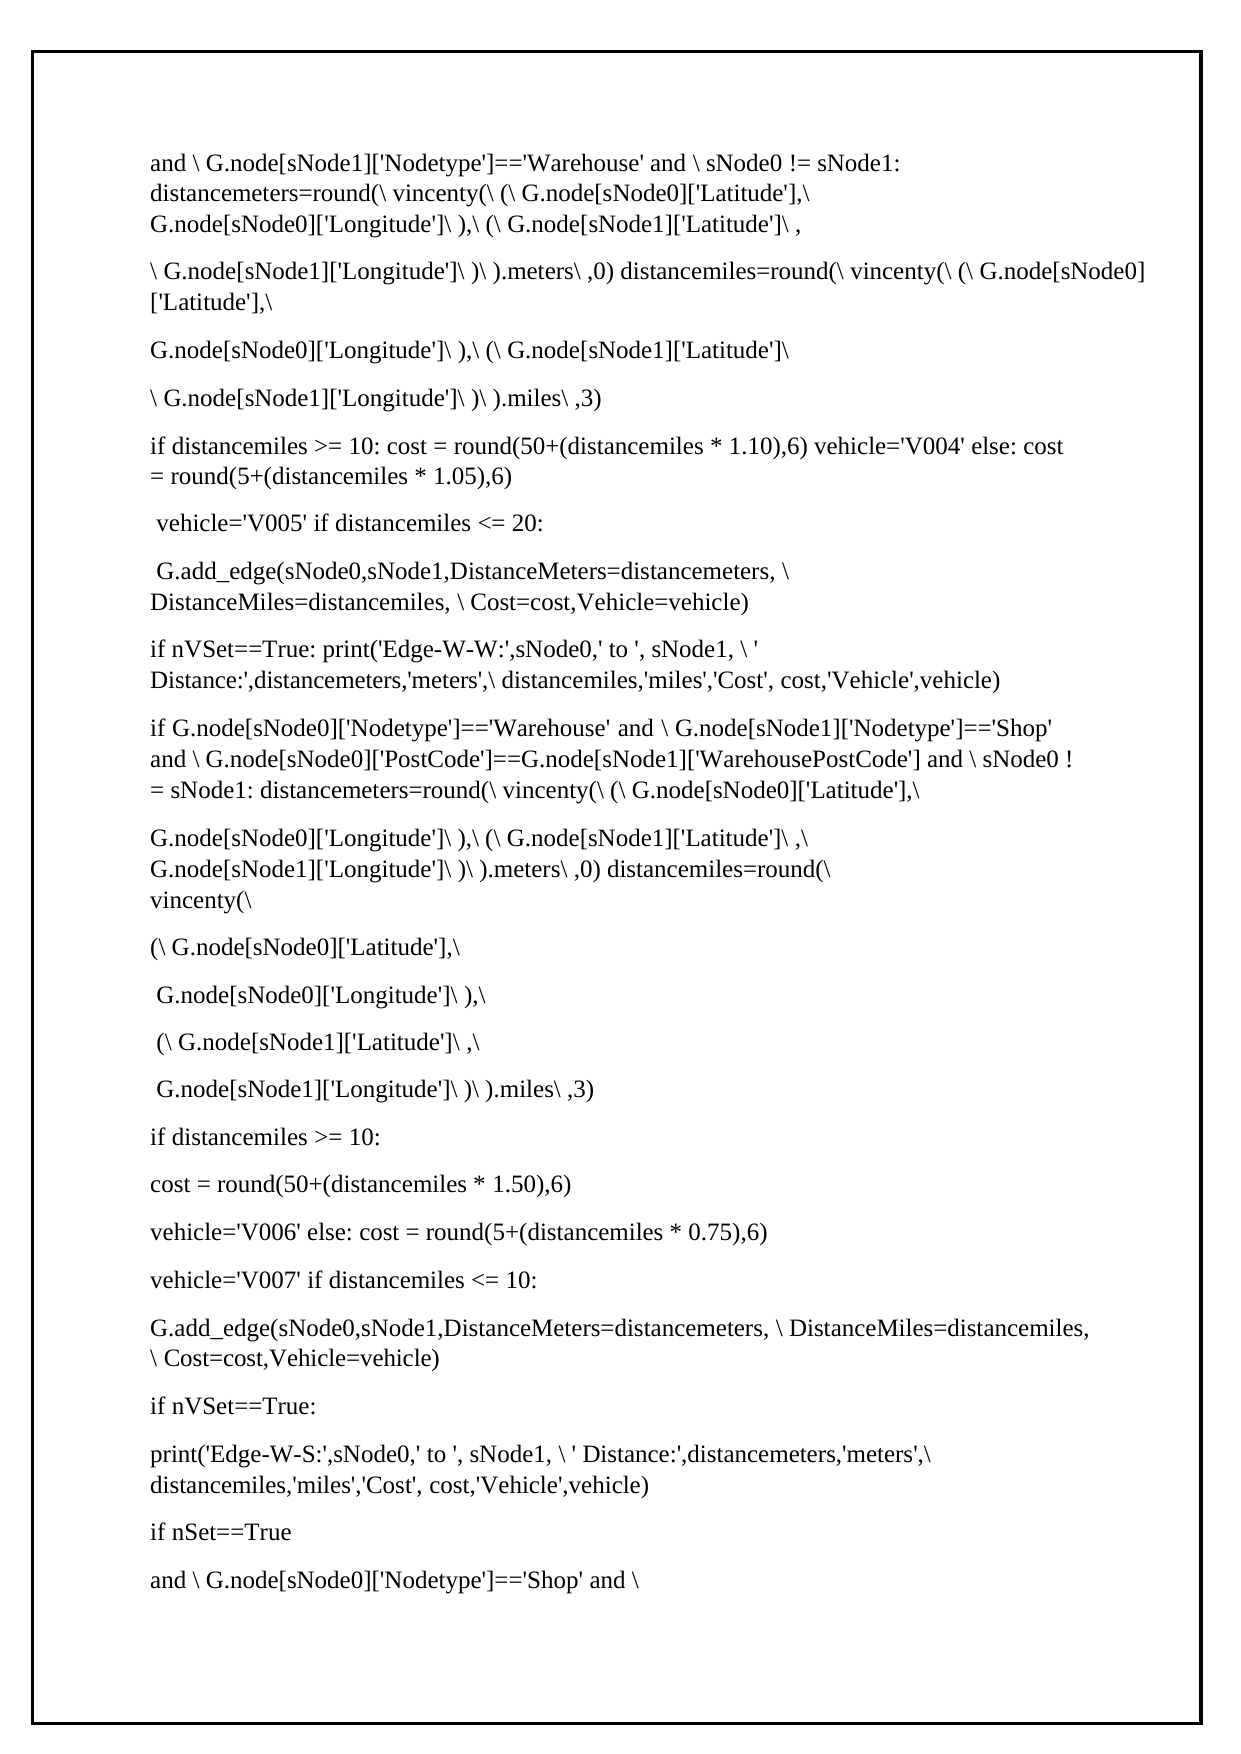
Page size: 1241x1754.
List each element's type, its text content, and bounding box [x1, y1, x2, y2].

text G.node[sNode0]['Longitude']\ ),\ (\ G.node[sNode1]['Latitude']\ ,\ G.node[sNode1]['Longitude']\ )\ ).meters\ ,0) distancemiles=round(\ vincenty(\ [150, 823, 937, 914]
text if nVSet==True: print('Edge-W-W:',sNode0,' to ', sNode1, \ ' Distance:',distancemeters,'meters',\ distancemiles,'miles','Cost', cost,'Vehicle',vehicle) [150, 634, 1065, 694]
text if G.node[sNode0]['Nodetype']=='Warehouse' and \ G.node[sNode1]['Nodetype']=='Shop' and \ G.node[sNode0]['PostCode']==G.node[sNode1]['WarehousePostCode'] and \ sNode0 != sNode1: distancemeters=round(\ vincenty(\ (\ G.node[sNode0]['Latitude'],\ [150, 713, 1088, 804]
text G.node[sNode0]['Longitude']\ ),\ (\ G.node[sNode1]['Latitude']\ [150, 335, 1199, 364]
text cost = round(50+(distancemiles * 1.50),6) [150, 1169, 1199, 1198]
text vehicle='V005' if distancemiles <= 20: [156, 508, 1199, 537]
text \ G.node[sNode1]['Longitude']\ )\ ).miles\ ,3) [150, 383, 1199, 412]
text \ G.node[sNode1]['Longitude']\ )\ ).meters\ ,0) distancemiles=round(\ vincenty(\ (\ G.node[sNode0]['Latitude'],\ [150, 256, 1199, 316]
text G.add_edge(sNode0,sNode1,DistanceMeters=distancemeters, \ DistanceMiles=distancemiles, [150, 1313, 1199, 1341]
text vehicle='V006' else: cost = round(5+(distancemiles * 0.75),6) vehicle='V007' if distancemiles <= 10: [150, 1217, 769, 1293]
text G.node[sNode1]['Longitude']\ )\ ).miles\ ,3) if distancemiles >= 10: [150, 1074, 596, 1151]
text if nSet==True [150, 1517, 1199, 1546]
text \ Cost=cost,Vehicle=vehicle) if nVSet==True: [150, 1343, 444, 1420]
text print('Edge-W-S:',sNode0,' to ', sNode1, \ ' Distance:',distancemeters,'meters',\ distancemiles,'miles','Cost', cost,'Vehicle',vehicle) [150, 1439, 1065, 1498]
text (\ G.node[sNode0]['Latitude'],\ G.node[sNode0]['Longitude']\ ),\ (\ G.node[sNode1]['Latitude']\ ,\ [150, 932, 486, 1056]
text if distancemiles >= 10: cost = round(50+(distancemiles * 1.10),6) vehicle='V004' else: cost = round(5+(distancemiles * 1.05),6) [150, 431, 1082, 490]
text and \ G.node[sNode0]['Nodetype']=='Shop' and \ [150, 1566, 1199, 1594]
text G.add_edge(sNode0,sNode1,DistanceMeters=distancemeters, \ DistanceMiles=distancemiles, \ Cost=cost,Vehicle=vehicle) [150, 556, 789, 616]
text and \ G.node[sNode1]['Nodetype']=='Warehouse' and \ sNode0 != sNode1: distancemeters=round(\ vincenty(\ (\ G.node[sNode0]['Latitude'],\ G.node[sNode0]['Longitude']\ ),\ (\ G.node[sNode1]['Latitude']\ , [150, 148, 900, 238]
